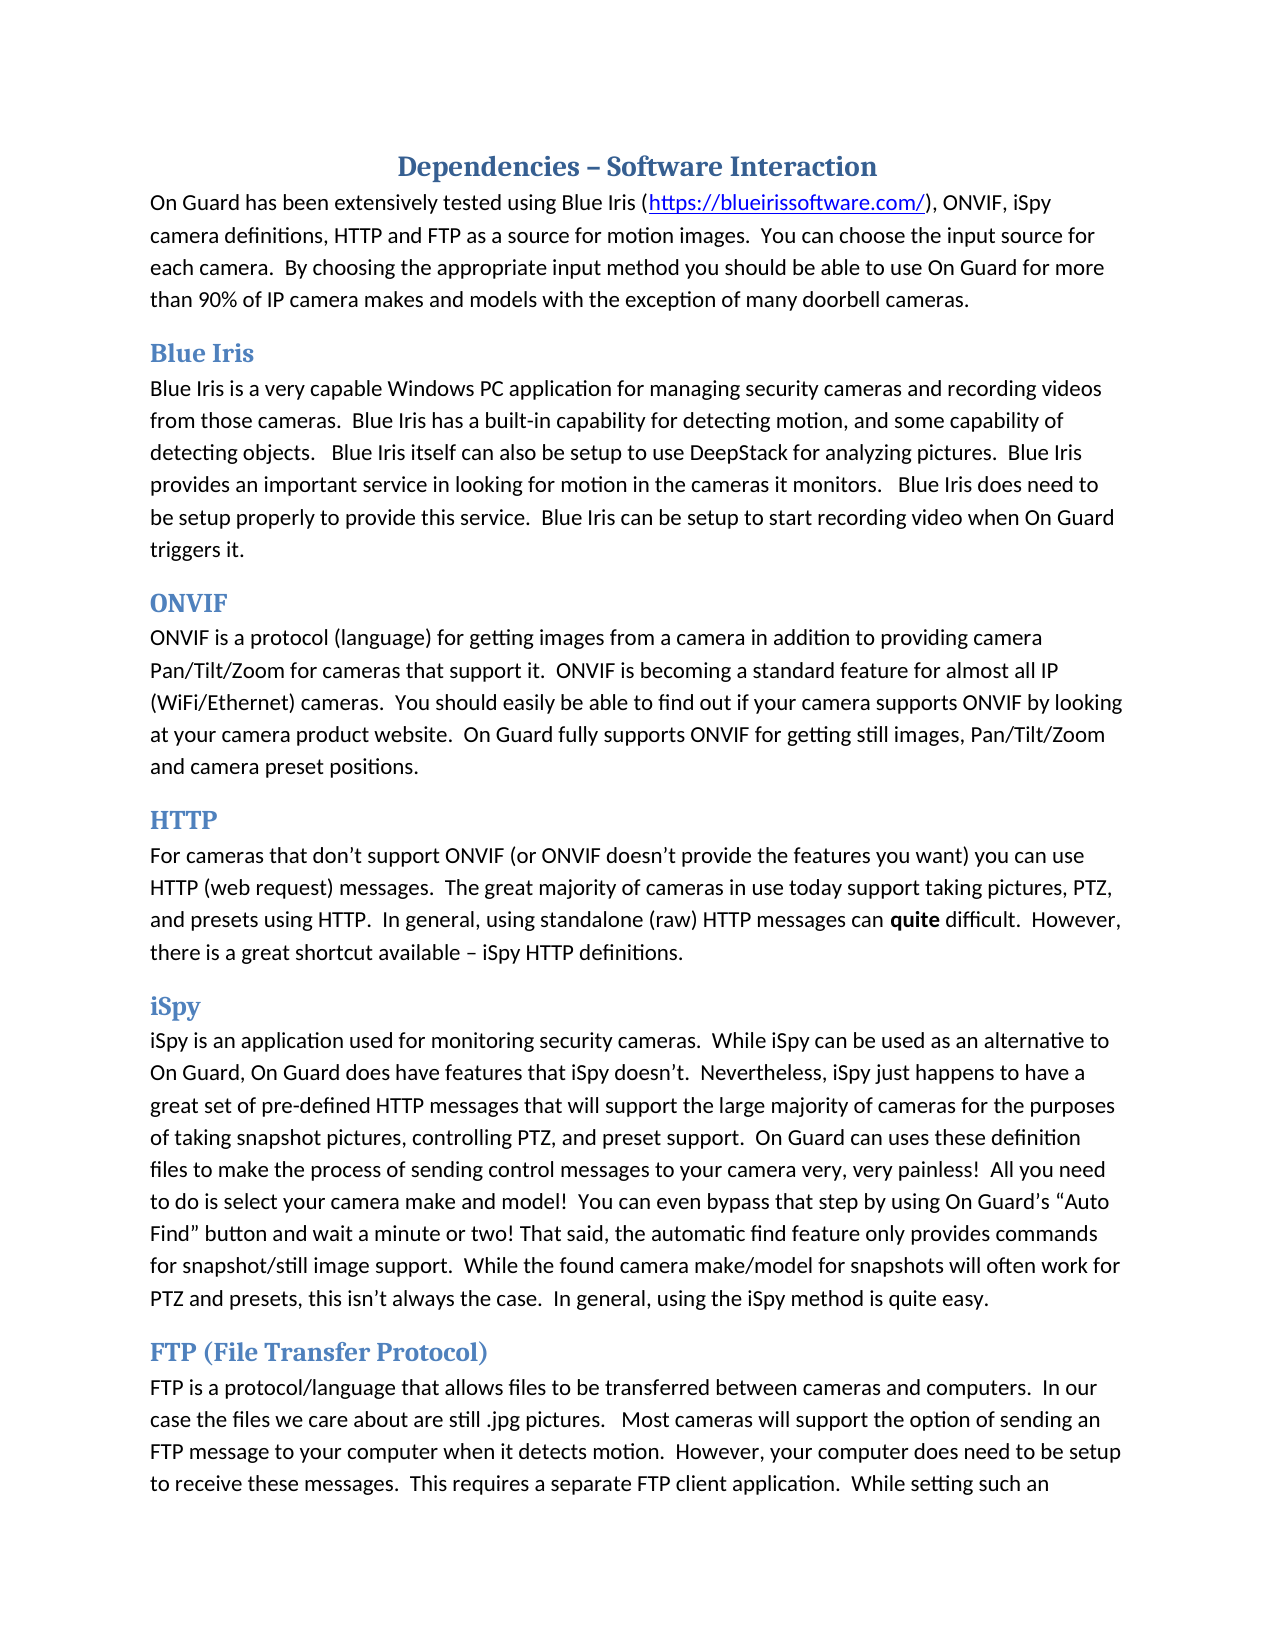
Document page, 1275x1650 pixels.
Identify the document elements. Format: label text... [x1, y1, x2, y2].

subtitle HTTP [150, 805, 1125, 836]
subtitle Blue Iris [150, 338, 1125, 369]
text For cameras that don’t support ONVIF (or ONVIF doesn’t provide the features you want) you can use HTTP (web request) messages. The great majority of cameras in use today support taking pictures, PTZ, and presets using HTTP. In general, using standalone (raw) HTTP messages can quite difficult. However, there is a great shortcut available – iSpy HTTP definitions. [150, 841, 1125, 966]
text ONVIF is a protocol (language) for getting images from a camera in addition to providing camera Pan/Tilt/Zoom for cameras that support it. ONVIF is becoming a standard feature for almost all IP (WiFi/Ethernet) cameras. You should easily be able to find out if your camera supports ONVIF by looking at your camera product website. On Guard fully supports ONVIF for getting still images, Pan/Tilt/Zoom and camera preset positions. [150, 623, 1125, 780]
subtitle Dependencies – Software Interaction [150, 150, 1125, 183]
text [150, 1373, 1125, 1497]
subtitle FTP (File Transfer Protocol) [150, 1337, 1125, 1368]
subtitle iSpy [150, 991, 1125, 1022]
text iSpy is an application used for monitoring security cameras. While iSpy can be used as an alternative to On Guard, On Guard does have features that iSpy doesn’t. Nevertheless, iSpy just happens to have a great set of pre-defined HTTP messages that will support the large majority of cameras for the purposes of taking snapshot pictures, controlling PTZ, and preset support. On Guard can uses these definition files to make the process of sending control messages to your camera very, very painless! All you need to do is select your camera make and model! You can even bypass that step by using On Guard’s “Auto Find” button and wait a minute or two! That said, the automatic find feature only provides commands for snapshot/still image support. While the found camera make/model for snapshots will often work for PTZ and presets, this isn’t always the case. In general, using the iSpy method is quite easy. [150, 1026, 1125, 1312]
text On Guard has been extensively tested using Blue Iris (https://blueirissoftware.com/), ONVIF, iSpy camera definitions, HTTP and FTP as a source for motion images. You can choose the input source for each camera. By choosing the appropriate input method you should be able to use On Guard for more than 90% of IP camera makes and models with the exception of many doorbell cameras. [150, 188, 1125, 313]
subtitle ONVIF [150, 588, 1125, 619]
text Blue Iris is a very capable Windows PC application for managing security cameras and recording videos from those cameras. Blue Iris has a built-in capability for detecting motion, and some capability of detecting objects. Blue Iris itself can also be setup to use DeepStack for analyzing pictures. Blue Iris provides an important service in looking for motion in the cameras it monitors. Blue Iris does need to be setup properly to provide this service. Blue Iris can be setup to start recording video when On Guard triggers it. [150, 374, 1125, 563]
